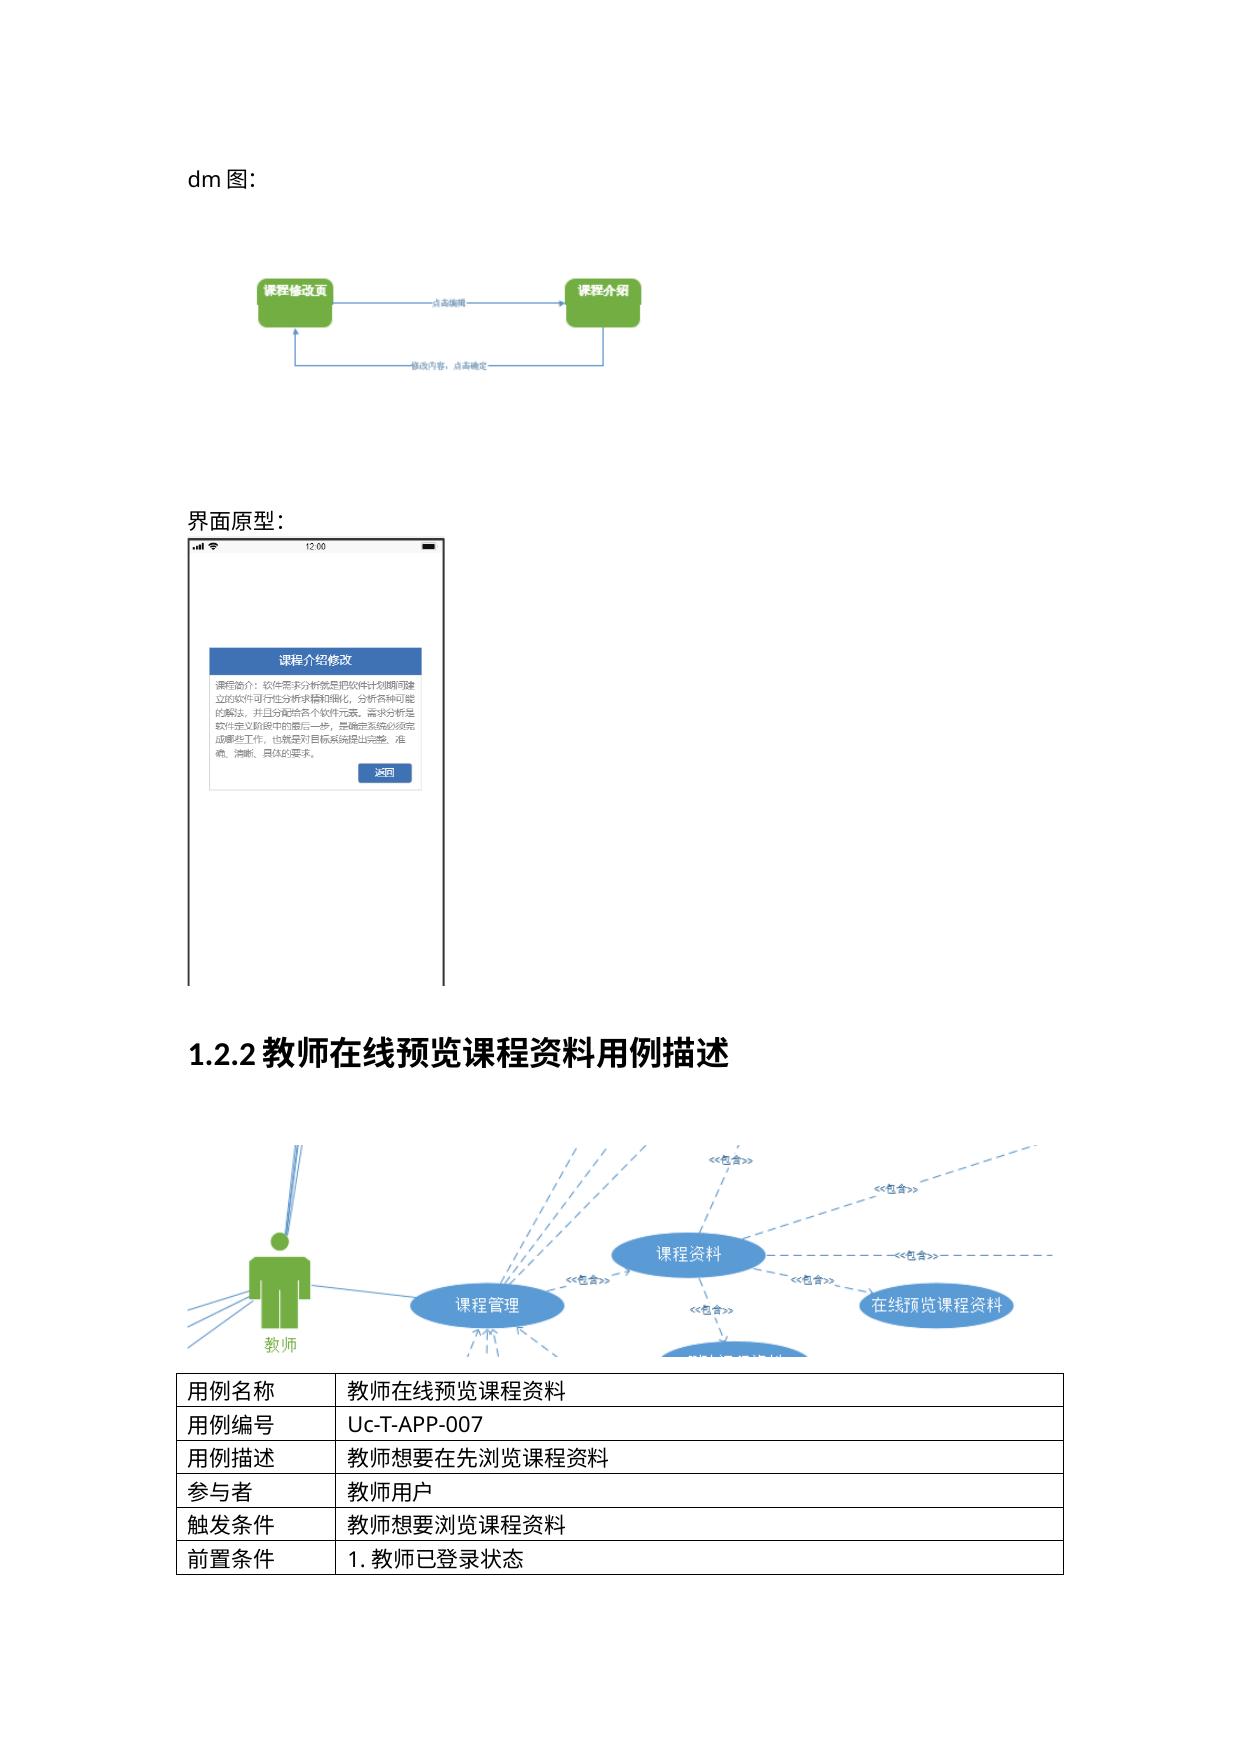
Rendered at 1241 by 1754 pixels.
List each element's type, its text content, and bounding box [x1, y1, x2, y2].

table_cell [336, 1541, 1063, 1574]
table_cell 触发条件 [177, 1508, 335, 1540]
picture [187, 211, 883, 488]
table_cell 参与者 [177, 1474, 335, 1507]
subtitle dm图： [187, 162, 1053, 194]
table_header 用例名称 [177, 1374, 335, 1406]
text 界面原型： [187, 504, 1053, 536]
table_cell 教师用户 [336, 1474, 1063, 1507]
table_cell 前置条件 [177, 1541, 335, 1574]
table_cell 教师想要浏览课程资料 [336, 1508, 1063, 1540]
picture [187, 1145, 1053, 1357]
table_cell Uc-T-APP-007 [336, 1407, 1063, 1440]
subtitle 1.2.2教师在线预览课程资料用例描述 [187, 1018, 1053, 1083]
table_cell 教师想要在先浏览课程资料 [336, 1441, 1063, 1473]
table_cell 用例描述 [177, 1441, 335, 1473]
table_cell 用例编号 [177, 1407, 335, 1440]
table_header 教师在线预览课程资料 [336, 1374, 1063, 1406]
picture [187, 536, 445, 986]
